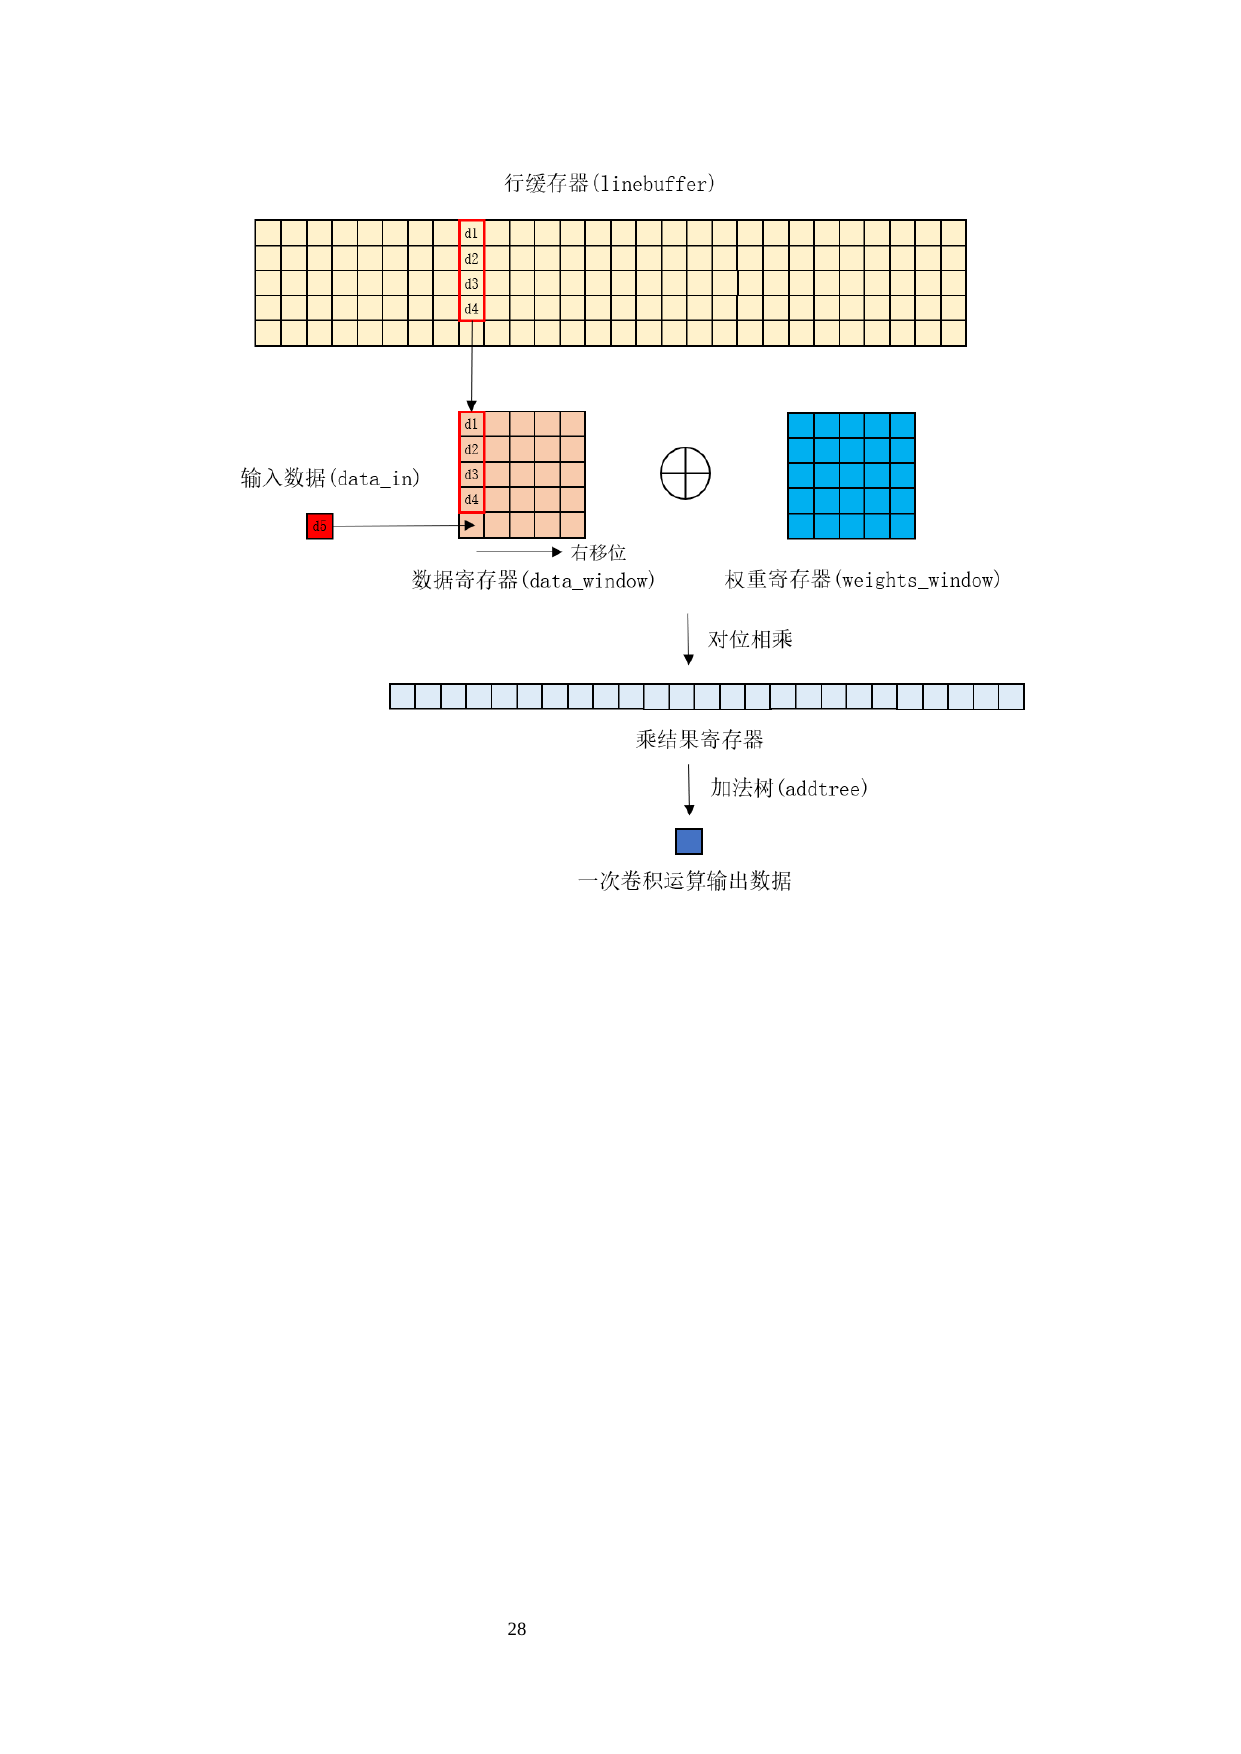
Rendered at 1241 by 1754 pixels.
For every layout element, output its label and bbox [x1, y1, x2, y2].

picture [187, 162, 1053, 905]
